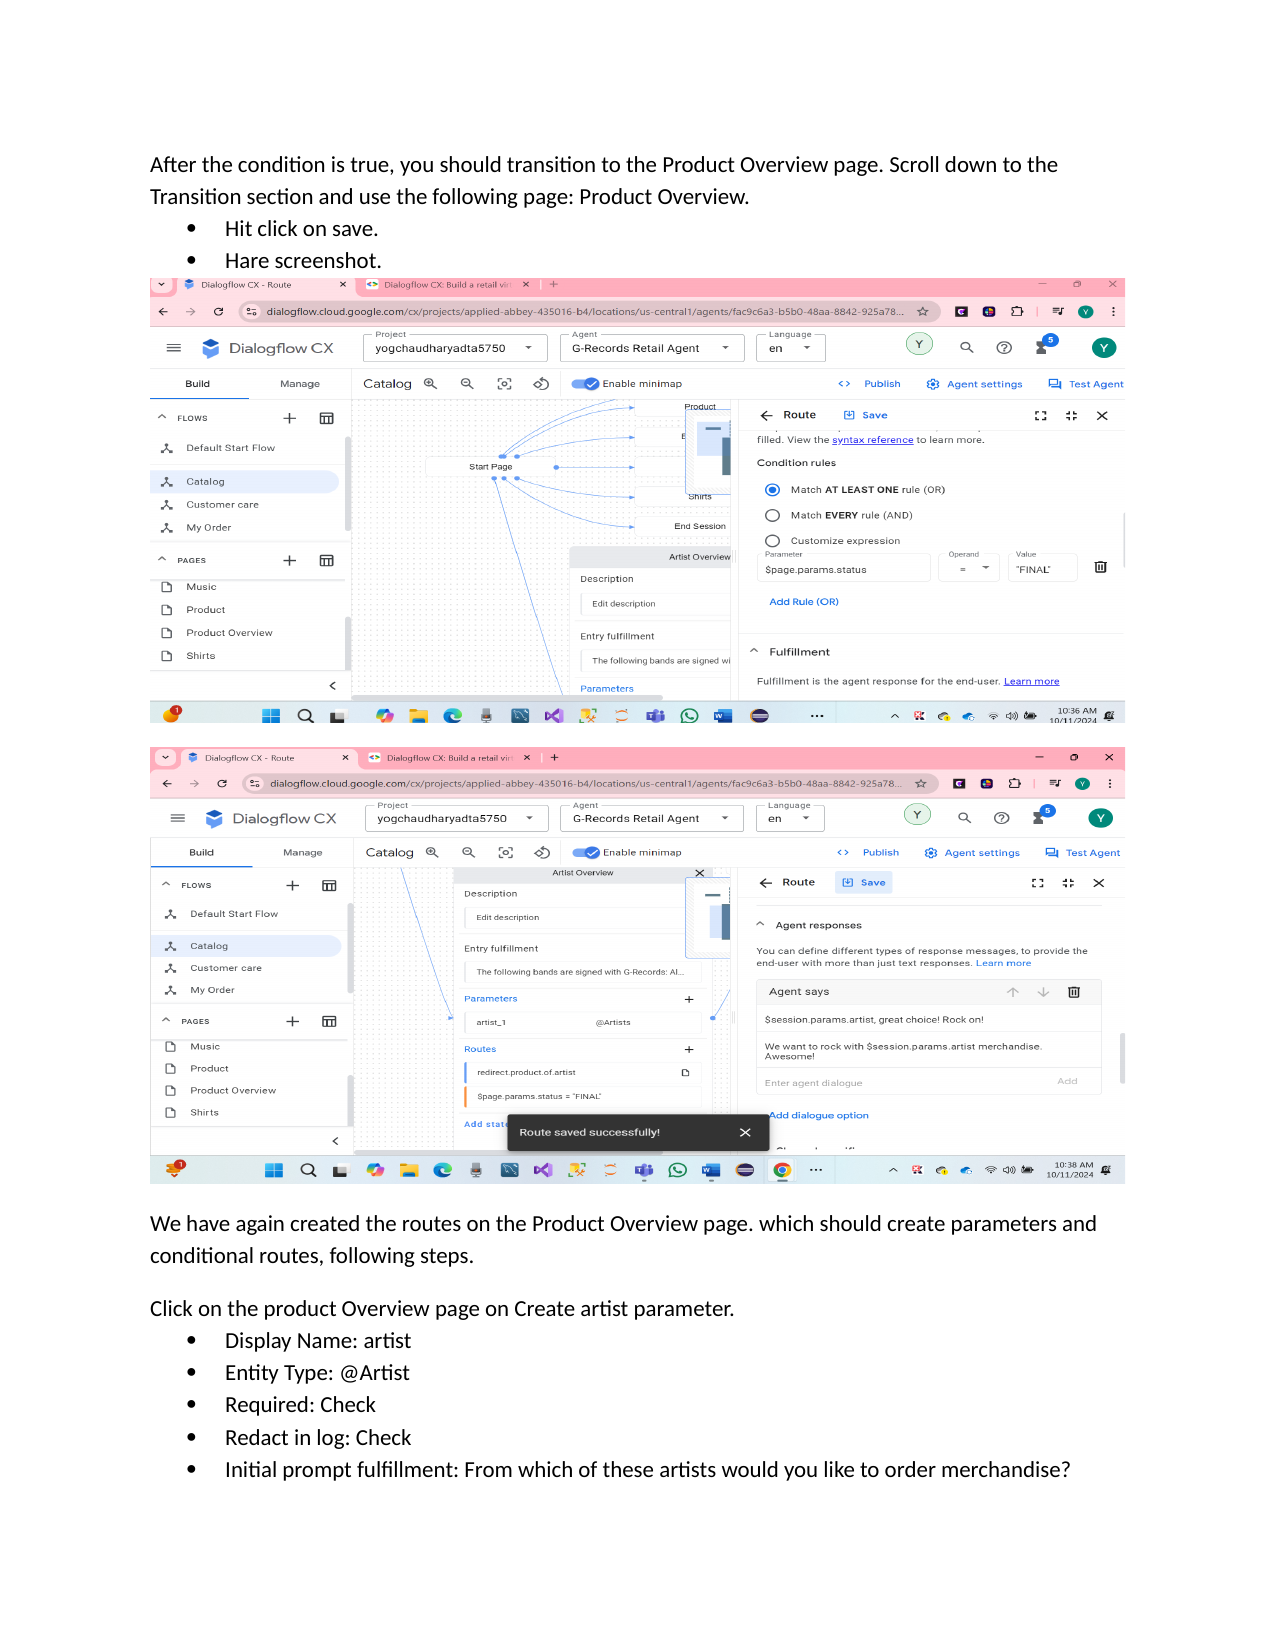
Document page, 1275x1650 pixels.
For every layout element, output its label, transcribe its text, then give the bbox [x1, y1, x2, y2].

list Initial prompt fulfillment: From which of these artists would you like to order merchandise? [187, 1455, 1125, 1483]
text Click on the product Overview page on Create artist parameter. [150, 1294, 1125, 1322]
picture [150, 747, 1125, 1184]
text After the condition is true, you should transition to the Product Overview page. Scroll down to the Transition section and use the following page: Product Overview. [150, 150, 1125, 210]
list Required: Check [187, 1390, 1125, 1418]
picture [150, 278, 1125, 723]
list Hit click on save. [187, 214, 1125, 242]
list Entity Type: @Artist [187, 1358, 1125, 1386]
list Display Name: artist [187, 1326, 1125, 1354]
list Hare screenshot. [187, 247, 1125, 274]
text We have again created the routes on the Product Overview page. which should create parameters and conditional routes, following steps. [150, 1209, 1125, 1269]
list Redact in log: Check [187, 1423, 1125, 1451]
